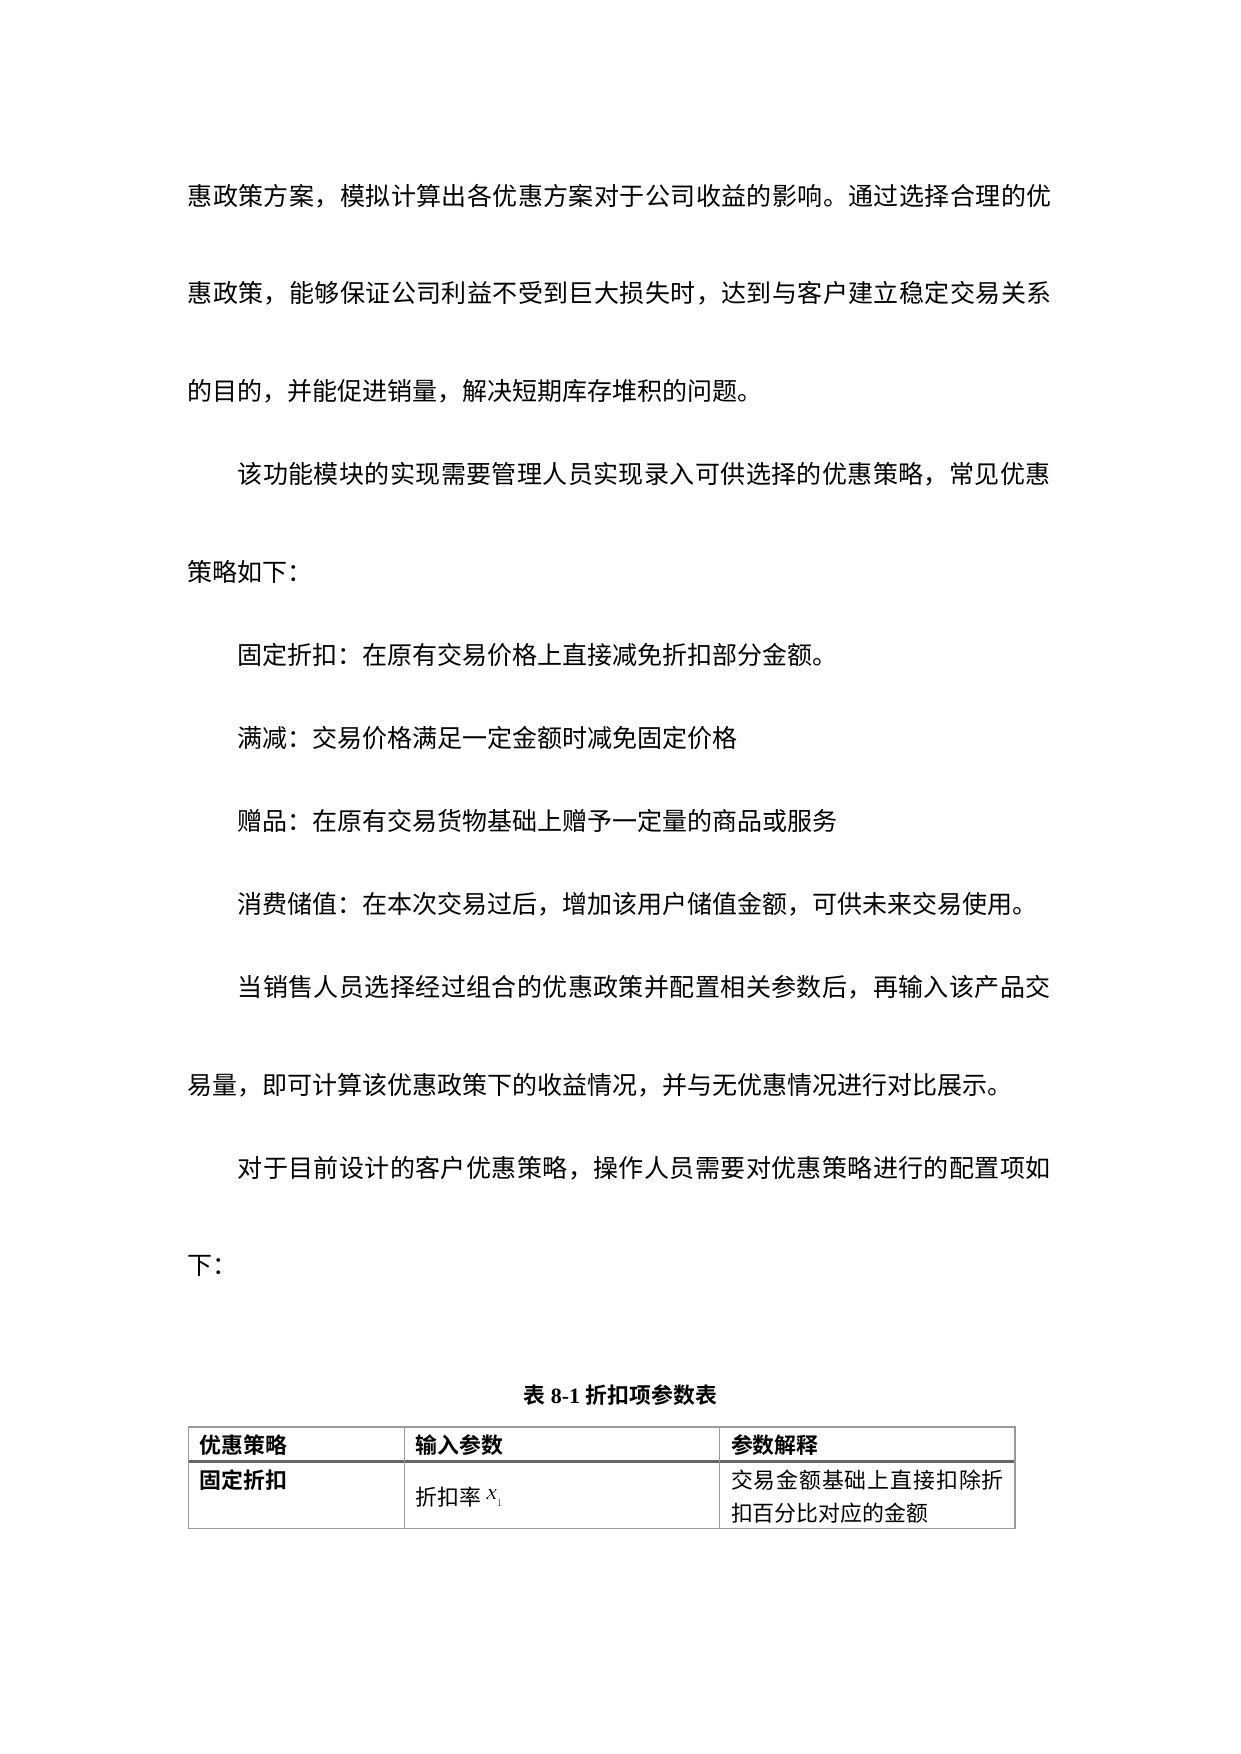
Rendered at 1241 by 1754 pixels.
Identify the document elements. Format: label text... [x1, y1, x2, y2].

table_cell 折扣率 [405, 1463, 719, 1528]
text 对于目前设计的客户优惠策略，操作人员需要对优惠策略进行的配置项如下： [187, 1134, 1053, 1296]
text 消费储值：在本次交易过后，增加该用户储值金额，可供未来交易使用。 [187, 870, 1053, 935]
table_cell 固定折扣 [189, 1463, 404, 1528]
table_header 参数解释 [720, 1428, 1014, 1460]
text 赠品：在原有交易货物基础上赠予一定量的商品或服务 [187, 787, 1053, 852]
table_header 优惠策略 [189, 1428, 404, 1460]
text 固定折扣：在原有交易价格上直接减免折扣部分金额。 [187, 621, 1053, 686]
text 表 8-1 折扣项参数表 [187, 1378, 1053, 1410]
text 该功能模块的实现需要管理人员实现录入可供选择的优惠策略，常见优惠策略如下： [187, 440, 1053, 603]
text 当销售人员选择经过组合的优惠政策并配置相关参数后，再输入该产品交易量，即可计算该优惠政策下的收益情况，并与无优惠情况进行对比展示。 [187, 953, 1053, 1116]
table_header 输入参数 [405, 1428, 719, 1460]
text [187, 162, 1053, 422]
table_cell 交易金额基础上直接扣除折扣百分比对应的金额 [720, 1463, 1014, 1528]
text 满减：交易价格满足一定金额时减免固定价格 [187, 704, 1053, 769]
